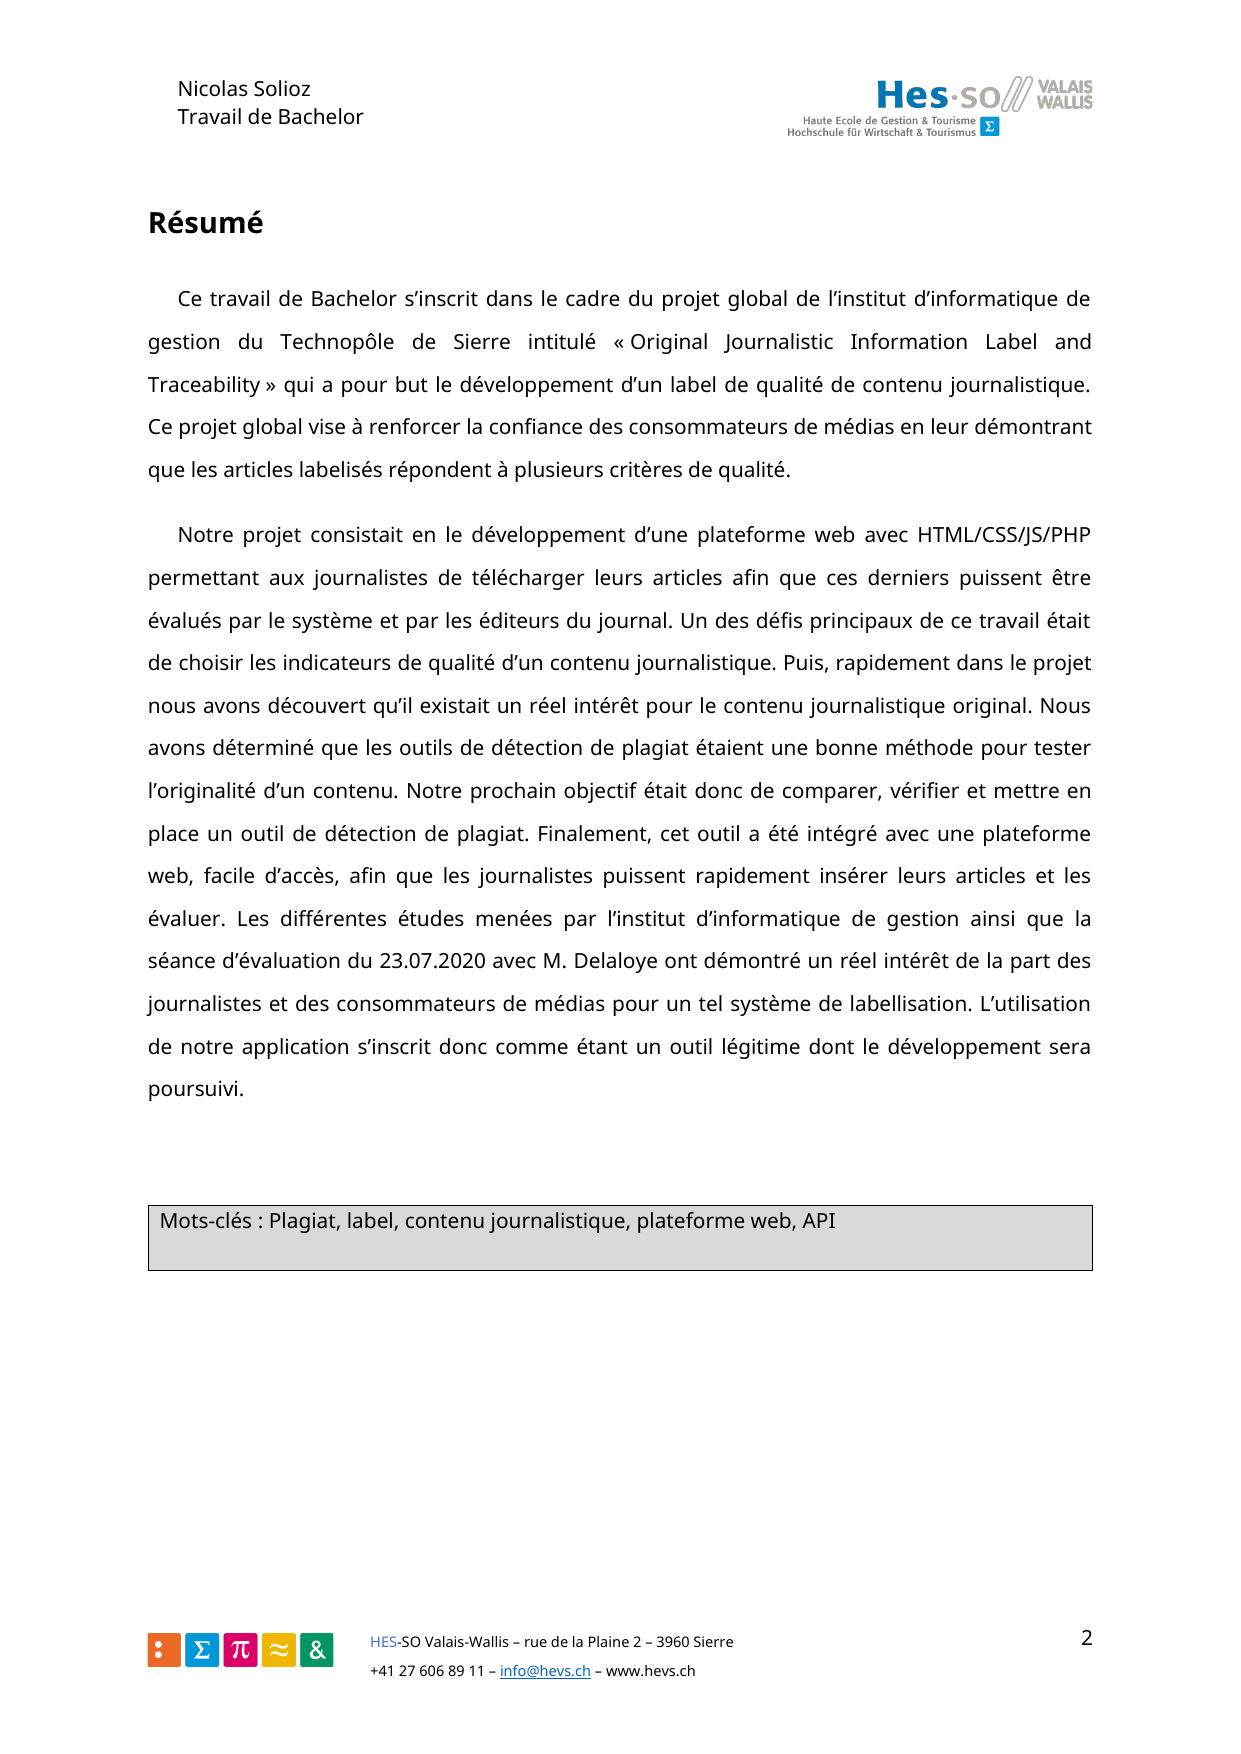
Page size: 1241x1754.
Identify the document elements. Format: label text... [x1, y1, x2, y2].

picture [147, 1633, 185, 1667]
text Notre projet consistait en le développement d’une plateforme web avec HTML/CSS/JS/PHP permettant aux journalistes de télécharger leurs articles afin que ces derniers puissent être évalués par le système et par les éditeurs du journal. Un des défis principaux de ce travail était de choisir les indicateurs de qualité d’un contenu journalistique. Puis, rapidement dans le projet nous avons découvert qu’il existait un réel intérêt pour le contenu journalistique original. Nous avons déterminé que les outils de détection de plagiat étaient une bonne méthode pour tester l’originalité d’un contenu. Notre prochain objectif était donc de comparer, vérifier et mettre en place un outil de détection de plagiat. Finalement, cet outil a été intégré avec une plateforme web, facile d’accès, afin que les journalistes puissent rapidement insérer leurs articles et les évaluer. Les différentes études menées par l’institut d’informatique de gestion ainsi que la séance d’évaluation du 23.07.2020 avec M. Delaloye ont démontré un réel intérêt de la part des journalistes et des consommateurs de médias pour un tel système de labellisation. L’utilisation de notre application s’inscrit donc comme étant un outil légitime dont le développement sera poursuivi. [148, 521, 1093, 1103]
text Ce travail de Bachelor s’inscrit dans le cadre du projet global de l’institut d’informatique de gestion du Technopôle de Sierre intitulé « Original Journalistic Information Label and Traceability » qui a pour but le développement d’un label de qualité de contenu journalistique. Ce projet global vise à renforcer la confiance des consommateurs de médias en leur démontrant que les articles labelisés répondent à plusieurs critères de qualité. [148, 284, 1093, 483]
picture [788, 76, 1093, 136]
picture [219, 1633, 334, 1667]
table_header Mots-clés : Plagiat, label, contenu journalistique, plateforme web, API [149, 1206, 1092, 1270]
picture [196, 1642, 202, 1652]
picture [196, 1654, 209, 1658]
subtitle Résumé [148, 202, 1093, 242]
